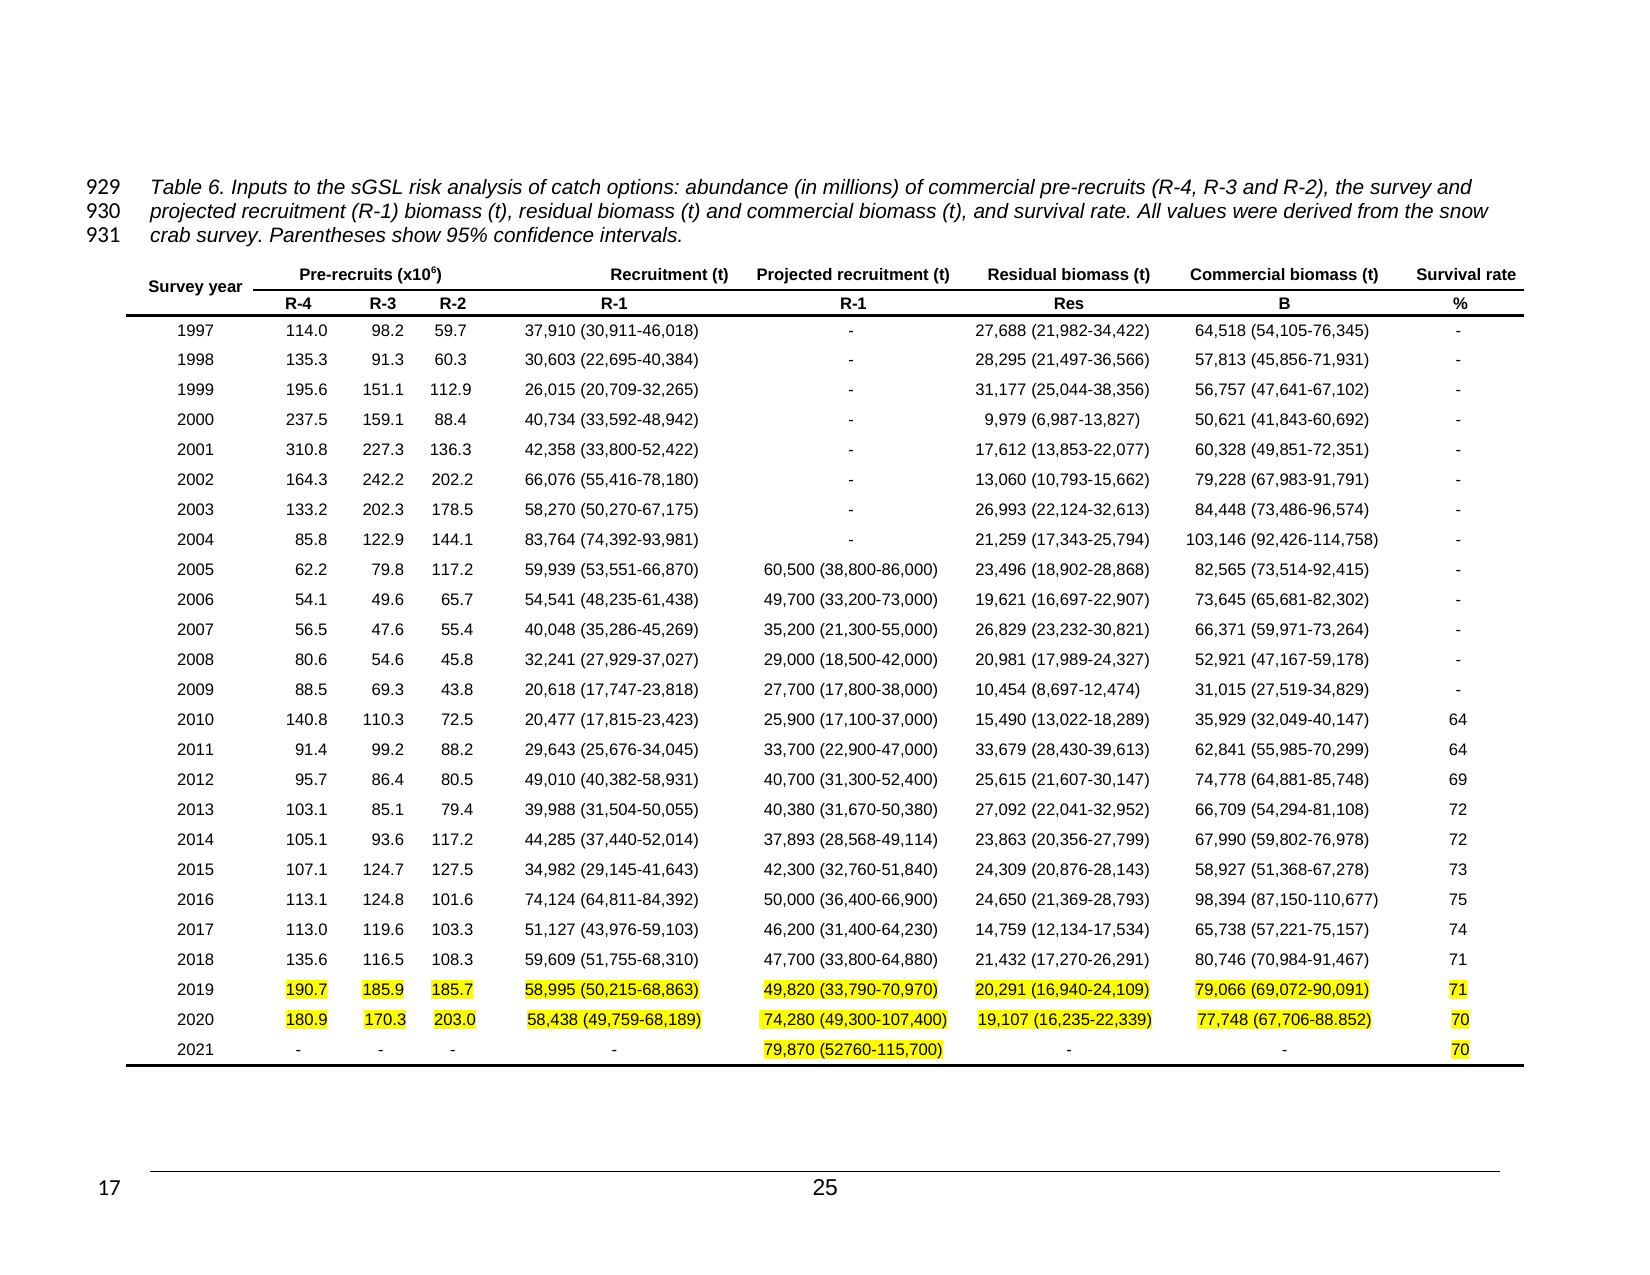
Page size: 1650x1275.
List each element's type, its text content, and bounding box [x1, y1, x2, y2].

table_cell 58,270 (50,270-67,175) [485, 494, 738, 524]
table_cell 42,358 (33,800-52,422) [485, 434, 738, 464]
table_cell 202.3 [343, 494, 416, 524]
table_cell 26,993 (22,124-32,613) [963, 494, 1169, 524]
table_cell - [1395, 524, 1521, 554]
table_cell - [1395, 317, 1521, 344]
table_cell 58,927 (51,368-67,278) [1170, 854, 1394, 884]
table_cell 2007 [126, 614, 253, 644]
table_cell 227.3 [343, 434, 416, 464]
table_cell 20,981 (17,989-24,327) [963, 644, 1169, 674]
table_cell - [1395, 464, 1521, 494]
table_cell 2012 [126, 764, 253, 794]
table_cell 2015 [126, 854, 253, 884]
table_cell 73,645 (65,681-82,302) [1170, 584, 1394, 614]
table_cell 85.1 [343, 794, 416, 824]
table_cell 13,060 (10,793-15,662) [963, 464, 1169, 494]
table_cell 66,371 (59,971-73,264) [1170, 614, 1394, 644]
table_cell 185.7 [416, 974, 485, 1004]
table_cell 29,000 (18,500-42,000) [738, 644, 963, 674]
table_cell 71 [1395, 944, 1521, 974]
table_cell 98.2 [343, 317, 416, 344]
table_cell 51,127 (43,976-59,103) [485, 914, 738, 944]
table_cell 151.1 [343, 374, 416, 404]
table_cell 28,295 (21,497-36,566) [963, 344, 1169, 374]
table_cell 2000 [126, 404, 253, 434]
table_cell 40,048 (35,286-45,269) [485, 614, 738, 644]
table_cell 66,076 (55,416-78,180) [485, 464, 738, 494]
table_cell 30,603 (22,695-40,384) [485, 344, 738, 374]
table_header Survival rate [1397, 259, 1524, 289]
table_cell - [488, 1034, 741, 1064]
table_cell 2014 [126, 824, 253, 854]
table_cell 64 [1395, 704, 1521, 734]
table_cell 82,565 (73,514-92,415) [1170, 554, 1394, 584]
table_cell 135.3 [253, 344, 343, 374]
table_cell 2021 [126, 1034, 253, 1064]
table_cell 34,982 (29,145-41,643) [485, 854, 738, 884]
table_cell 26,015 (20,709-32,265) [485, 374, 738, 404]
table_cell 1997 [126, 317, 253, 344]
table_cell 46,200 (31,400-64,230) [738, 914, 963, 944]
table_cell 33,679 (28,430-39,613) [963, 734, 1169, 764]
table_cell 62,841 (55,985-70,299) [1170, 734, 1394, 764]
table_cell 59,609 (51,755-68,310) [485, 944, 738, 974]
text Table 6. Inputs to the sGSL risk analysis of catch options: abundance (in millions) of commercial pre-recruits (R-4, R-3 and R-2), the survey and projected recruitment (R-1) biomass (t), residual biomass (t) and commercial biomass (t), and survival rate. All values were derived from the snow crab survey. Parentheses show 95% confidence intervals. [150, 175, 1500, 247]
table_cell 95.7 [253, 764, 343, 794]
table_cell 72 [1395, 824, 1521, 854]
table_cell 75 [1395, 884, 1521, 914]
table_cell 195.6 [253, 374, 343, 404]
table_cell 20,618 (17,747-23,818) [485, 674, 738, 704]
table_cell 54.1 [253, 584, 343, 614]
table_cell 49.6 [343, 584, 416, 614]
table_cell - [1395, 404, 1521, 434]
table_cell 2017 [126, 914, 253, 944]
table_cell 122.9 [343, 524, 416, 554]
table_cell 2002 [126, 464, 253, 494]
table_cell 74,778 (64,881-85,748) [1170, 764, 1394, 794]
table_cell 185.9 [343, 974, 416, 1004]
table_cell 93.6 [343, 824, 416, 854]
table_header Residual biomass (t) [966, 259, 1172, 289]
table_cell Res [966, 291, 1172, 314]
table_cell 31,177 (25,044-38,356) [963, 374, 1169, 404]
table_cell - [343, 1034, 418, 1064]
table_cell 49,700 (33,200-73,000) [738, 584, 963, 614]
table_cell 127.5 [416, 854, 485, 884]
table_cell R-4 [253, 291, 343, 314]
table_cell 98,394 (87,150-110,677) [1170, 884, 1394, 914]
table_cell R-2 [418, 291, 487, 314]
table_cell 60,500 (38,800-86,000) [738, 554, 963, 584]
table_cell - [738, 464, 963, 494]
table_cell 49,820 (33,790-70,970) [738, 974, 963, 1004]
table_cell - [1395, 554, 1521, 584]
table_cell 310.8 [253, 434, 343, 464]
table_header Survey year [126, 259, 253, 314]
table_cell 124.8 [343, 884, 416, 914]
table_cell 49,010 (40,382-58,931) [485, 764, 738, 794]
table_cell B [1172, 291, 1397, 314]
table_cell 44,285 (37,440-52,014) [485, 824, 738, 854]
table_cell 79,228 (67,983-91,791) [1170, 464, 1394, 494]
table_cell 27,092 (22,041-32,952) [963, 794, 1169, 824]
table_cell 85.8 [253, 524, 343, 554]
table_cell 108.3 [416, 944, 485, 974]
table_cell 37,893 (28,568-49,114) [738, 824, 963, 854]
table_cell - [738, 317, 963, 344]
table_cell 43.8 [416, 674, 485, 704]
table_cell 140.8 [253, 704, 343, 734]
table_cell 86.4 [343, 764, 416, 794]
table_cell 79.4 [416, 794, 485, 824]
table_cell - [738, 524, 963, 554]
table_cell 67,990 (59,802-76,978) [1170, 824, 1394, 854]
table_cell 74,280 (49,300-107,400) [741, 1004, 966, 1034]
table_cell 91.3 [343, 344, 416, 374]
table_cell 178.5 [416, 494, 485, 524]
table_cell - [253, 1034, 343, 1064]
table_cell 1998 [126, 344, 253, 374]
table_cell 103.1 [253, 794, 343, 824]
table_cell 80,746 (70,984-91,467) [1170, 944, 1394, 974]
table_cell 144.1 [416, 524, 485, 554]
table_cell 33,700 (22,900-47,000) [738, 734, 963, 764]
table_cell 242.2 [343, 464, 416, 494]
table_cell 59.7 [416, 317, 485, 344]
table_cell 113.0 [253, 914, 343, 944]
table_cell 88.2 [416, 734, 485, 764]
table_cell 60.3 [416, 344, 485, 374]
table_cell 2019 [126, 974, 253, 1004]
table_cell 202.2 [416, 464, 485, 494]
table_cell 56,757 (47,641-67,102) [1170, 374, 1394, 404]
table_cell 64,518 (54,105-76,345) [1170, 317, 1394, 344]
table_cell 69 [1395, 764, 1521, 794]
table_cell 69.3 [343, 674, 416, 704]
table_cell 74 [1395, 914, 1521, 944]
table_cell 72.5 [416, 704, 485, 734]
table_cell 55.4 [416, 614, 485, 644]
table_cell 58,995 (50,215-68,863) [485, 974, 738, 1004]
table_cell 2011 [126, 734, 253, 764]
table_cell 25,615 (21,607-30,147) [963, 764, 1169, 794]
table_cell 50,000 (36,400-66,900) [738, 884, 963, 914]
table_cell 19,107 (16,235-22,339) [966, 1004, 1172, 1034]
table_cell 40,734 (33,592-48,942) [485, 404, 738, 434]
table_cell R-1 [741, 291, 966, 314]
table_cell 27,688 (21,982-34,422) [963, 317, 1169, 344]
table_cell 50,621 (41,843-60,692) [1170, 404, 1394, 434]
table_cell 9,979 (6,987-13,827) [963, 404, 1169, 434]
table_cell 136.3 [416, 434, 485, 464]
table_header Projected recruitment (t) [741, 259, 966, 289]
table_cell 29,643 (25,676-34,045) [485, 734, 738, 764]
table_cell 54.6 [343, 644, 416, 674]
table_cell 62.2 [253, 554, 343, 584]
table_cell 23,863 (20,356-27,799) [963, 824, 1169, 854]
table_cell 39,988 (31,504-50,055) [485, 794, 738, 824]
table_cell 2005 [126, 554, 253, 584]
table_cell - [1172, 1034, 1397, 1064]
table_cell 65,738 (57,221-75,157) [1170, 914, 1394, 944]
table_cell 135.6 [253, 944, 343, 974]
table_cell 99.2 [343, 734, 416, 764]
table_cell % [1397, 291, 1524, 314]
table_cell - [1395, 674, 1521, 704]
table_cell 35,200 (21,300-55,000) [738, 614, 963, 644]
table_cell 54,541 (48,235-61,438) [485, 584, 738, 614]
table_cell 60,328 (49,851-72,351) [1170, 434, 1394, 464]
table_cell 2001 [126, 434, 253, 464]
table_cell 79,870 (52760-115,700) [741, 1034, 966, 1064]
table_cell 2020 [126, 1004, 253, 1034]
table_cell 133.2 [253, 494, 343, 524]
table_cell 2008 [126, 644, 253, 674]
table_cell 203.0 [418, 1004, 487, 1034]
table_cell 56.5 [253, 614, 343, 644]
table_cell 10,454 (8,697-12,474) [963, 674, 1169, 704]
table_cell 71 [1395, 974, 1521, 1004]
table_cell 31,015 (27,519-34,829) [1170, 674, 1394, 704]
table_cell 117.2 [416, 554, 485, 584]
table_cell - [418, 1034, 487, 1064]
table_cell - [1395, 434, 1521, 464]
table_cell 119.6 [343, 914, 416, 944]
table_cell 103.3 [416, 914, 485, 944]
table_cell 25,900 (17,100-37,000) [738, 704, 963, 734]
table_cell 117.2 [416, 824, 485, 854]
table_cell 110.3 [343, 704, 416, 734]
table_cell 32,241 (27,929-37,027) [485, 644, 738, 674]
table_cell 70 [1397, 1004, 1524, 1034]
table_cell 73 [1395, 854, 1521, 884]
table_cell 1999 [126, 374, 253, 404]
table_header Pre-recruits (x106) [253, 259, 487, 289]
table_cell 80.6 [253, 644, 343, 674]
table_cell 15,490 (13,022-18,289) [963, 704, 1169, 734]
table_cell 77,748 (67,706-88.852) [1172, 1004, 1397, 1034]
table_cell 72 [1395, 794, 1521, 824]
table_cell - [738, 374, 963, 404]
table_cell 101.6 [416, 884, 485, 914]
table_cell 27,700 (17,800-38,000) [738, 674, 963, 704]
table_cell 83,764 (74,392-93,981) [485, 524, 738, 554]
table_cell - [1395, 644, 1521, 674]
table_cell 180.9 [253, 1004, 343, 1034]
table_cell 24,309 (20,876-28,143) [963, 854, 1169, 884]
table_cell 2013 [126, 794, 253, 824]
table_cell 70 [1397, 1034, 1524, 1064]
table_cell 88.5 [253, 674, 343, 704]
table_cell 57,813 (45,856-71,931) [1170, 344, 1394, 374]
table_cell 24,650 (21,369-28,793) [963, 884, 1169, 914]
table_cell 79,066 (69,072-90,091) [1170, 974, 1394, 1004]
table_cell - [738, 494, 963, 524]
table_cell 40,700 (31,300-52,400) [738, 764, 963, 794]
table_cell 107.1 [253, 854, 343, 884]
table_cell 21,259 (17,343-25,794) [963, 524, 1169, 554]
table_cell 47.6 [343, 614, 416, 644]
table_cell 59,939 (53,551-66,870) [485, 554, 738, 584]
table_cell 2018 [126, 944, 253, 974]
table_cell 114.0 [253, 317, 343, 344]
table_cell 58,438 (49,759-68,189) [488, 1004, 741, 1034]
table_cell 2004 [126, 524, 253, 554]
table_cell 79.8 [343, 554, 416, 584]
table_cell 20,291 (16,940-24,109) [963, 974, 1169, 1004]
table_cell 2003 [126, 494, 253, 524]
table_cell 190.7 [253, 974, 343, 1004]
table_cell 2009 [126, 674, 253, 704]
table_cell 159.1 [343, 404, 416, 434]
table_cell 80.5 [416, 764, 485, 794]
table_cell 84,448 (73,486-96,574) [1170, 494, 1394, 524]
table_cell 164.3 [253, 464, 343, 494]
table_cell 23,496 (18,902-28,868) [963, 554, 1169, 584]
table_cell 74,124 (64,811-84,392) [485, 884, 738, 914]
table_cell R-3 [343, 291, 418, 314]
table_cell 66,709 (54,294-81,108) [1170, 794, 1394, 824]
table_cell 124.7 [343, 854, 416, 884]
table_cell 113.1 [253, 884, 343, 914]
table_cell 2010 [126, 704, 253, 734]
table_cell 170.3 [343, 1004, 418, 1034]
table_cell - [1395, 344, 1521, 374]
table_cell 40,380 (31,670-50,380) [738, 794, 963, 824]
table_cell - [738, 404, 963, 434]
table_header Recruitment (t) [488, 259, 741, 289]
table_cell R-1 [488, 291, 741, 314]
table_cell - [1395, 614, 1521, 644]
table_cell 14,759 (12,134-17,534) [963, 914, 1169, 944]
table_cell 17,612 (13,853-22,077) [963, 434, 1169, 464]
table_cell 42,300 (32,760-51,840) [738, 854, 963, 884]
table_cell 112.9 [416, 374, 485, 404]
table_cell 91.4 [253, 734, 343, 764]
table_cell 35,929 (32,049-40,147) [1170, 704, 1394, 734]
table_cell 237.5 [253, 404, 343, 434]
table_cell - [966, 1034, 1172, 1064]
table_cell 52,921 (47,167-59,178) [1170, 644, 1394, 674]
table_cell 2006 [126, 584, 253, 614]
table_cell 2016 [126, 884, 253, 914]
table_cell 64 [1395, 734, 1521, 764]
table_cell 21,432 (17,270-26,291) [963, 944, 1169, 974]
table_cell 88.4 [416, 404, 485, 434]
table_cell - [1395, 494, 1521, 524]
table_cell 20,477 (17,815-23,423) [485, 704, 738, 734]
table_cell 26,829 (23,232-30,821) [963, 614, 1169, 644]
table_cell - [1395, 374, 1521, 404]
table_cell - [738, 434, 963, 464]
table_cell 65.7 [416, 584, 485, 614]
table_cell 37,910 (30,911-46,018) [485, 317, 738, 344]
table_cell 19,621 (16,697-22,907) [963, 584, 1169, 614]
table_cell 103,146 (92,426-114,758) [1170, 524, 1394, 554]
table_cell - [738, 344, 963, 374]
table_cell 47,700 (33,800-64,880) [738, 944, 963, 974]
table_cell - [1395, 584, 1521, 614]
table_cell 116.5 [343, 944, 416, 974]
table_cell 105.1 [253, 824, 343, 854]
table_cell 45.8 [416, 644, 485, 674]
table_header Commercial biomass (t) [1172, 259, 1397, 289]
